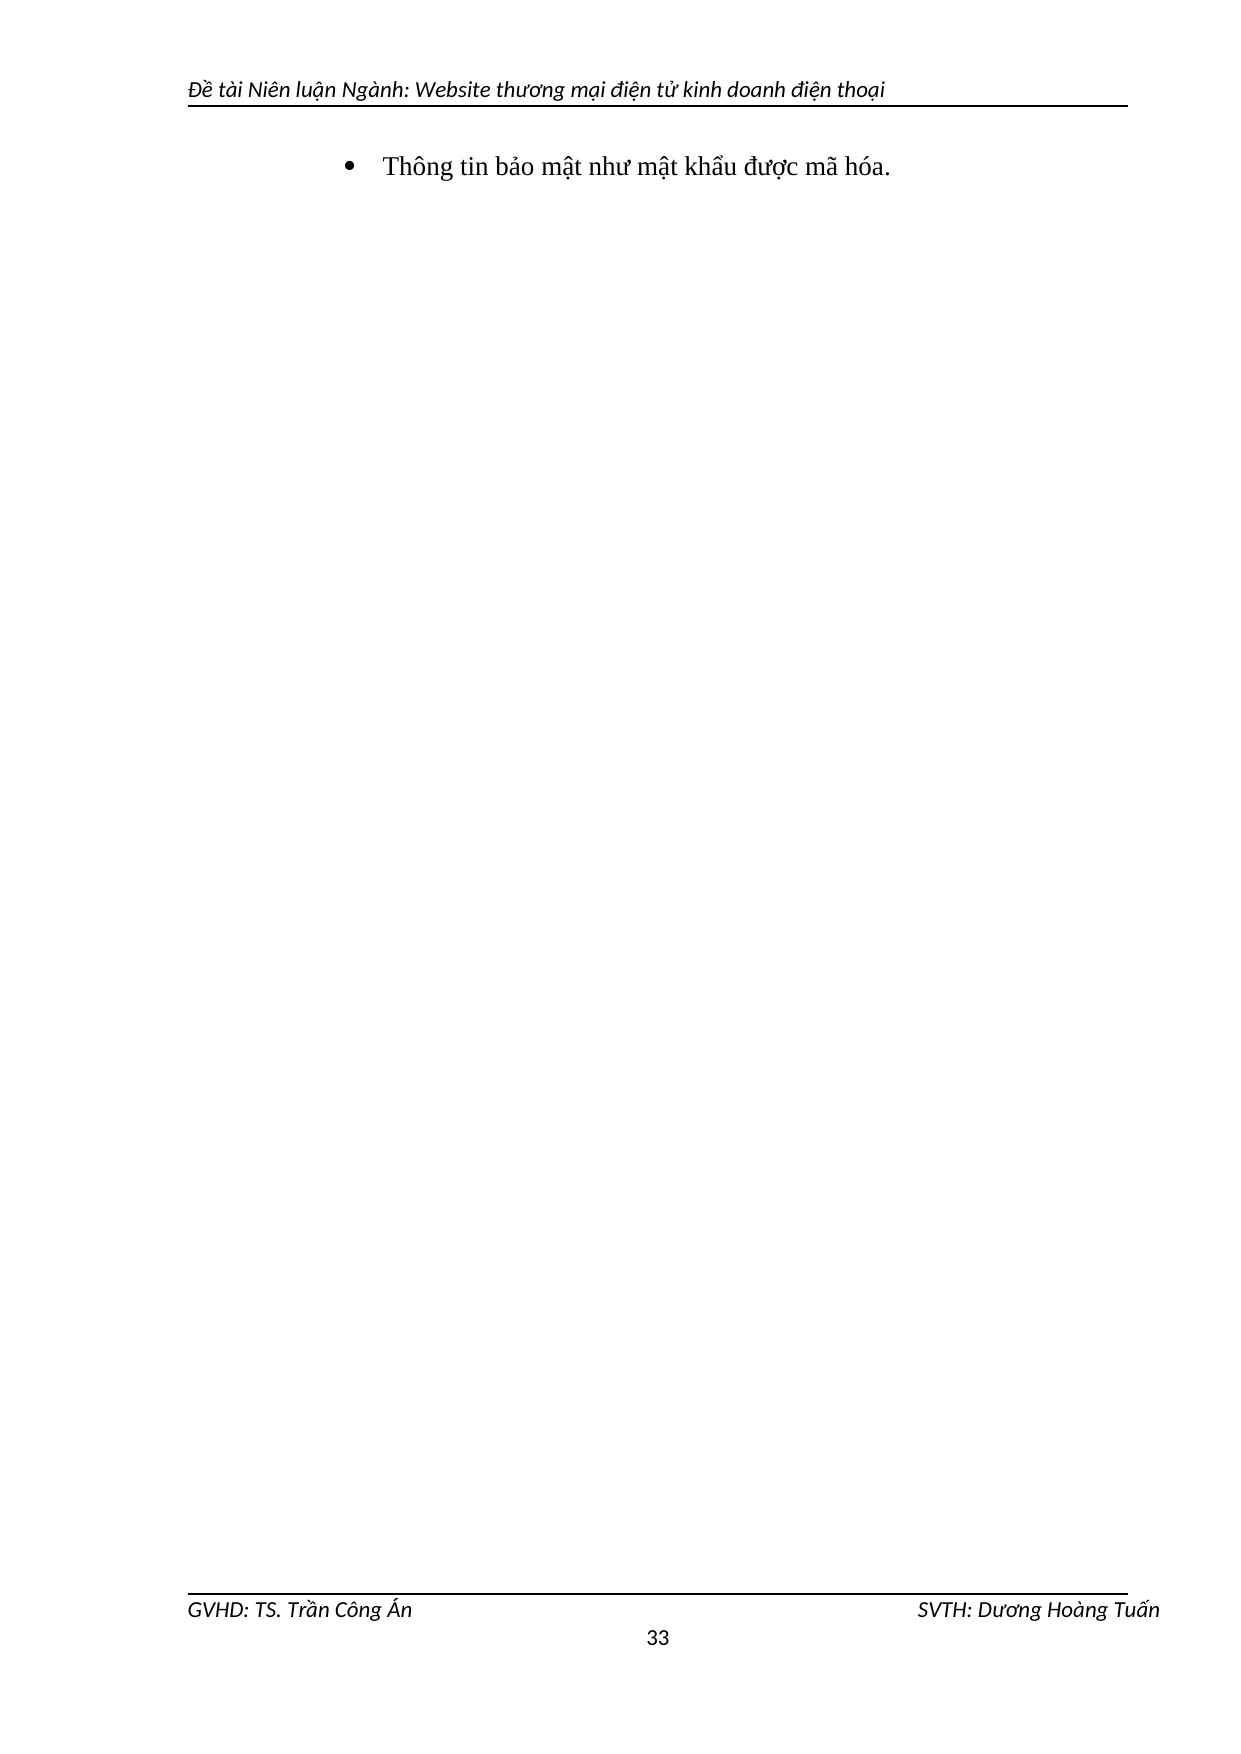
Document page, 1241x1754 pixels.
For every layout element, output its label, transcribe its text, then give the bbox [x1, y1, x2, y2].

list Thông tin bảo mật như mật khẩu được mã hóa. [345, 150, 1128, 181]
